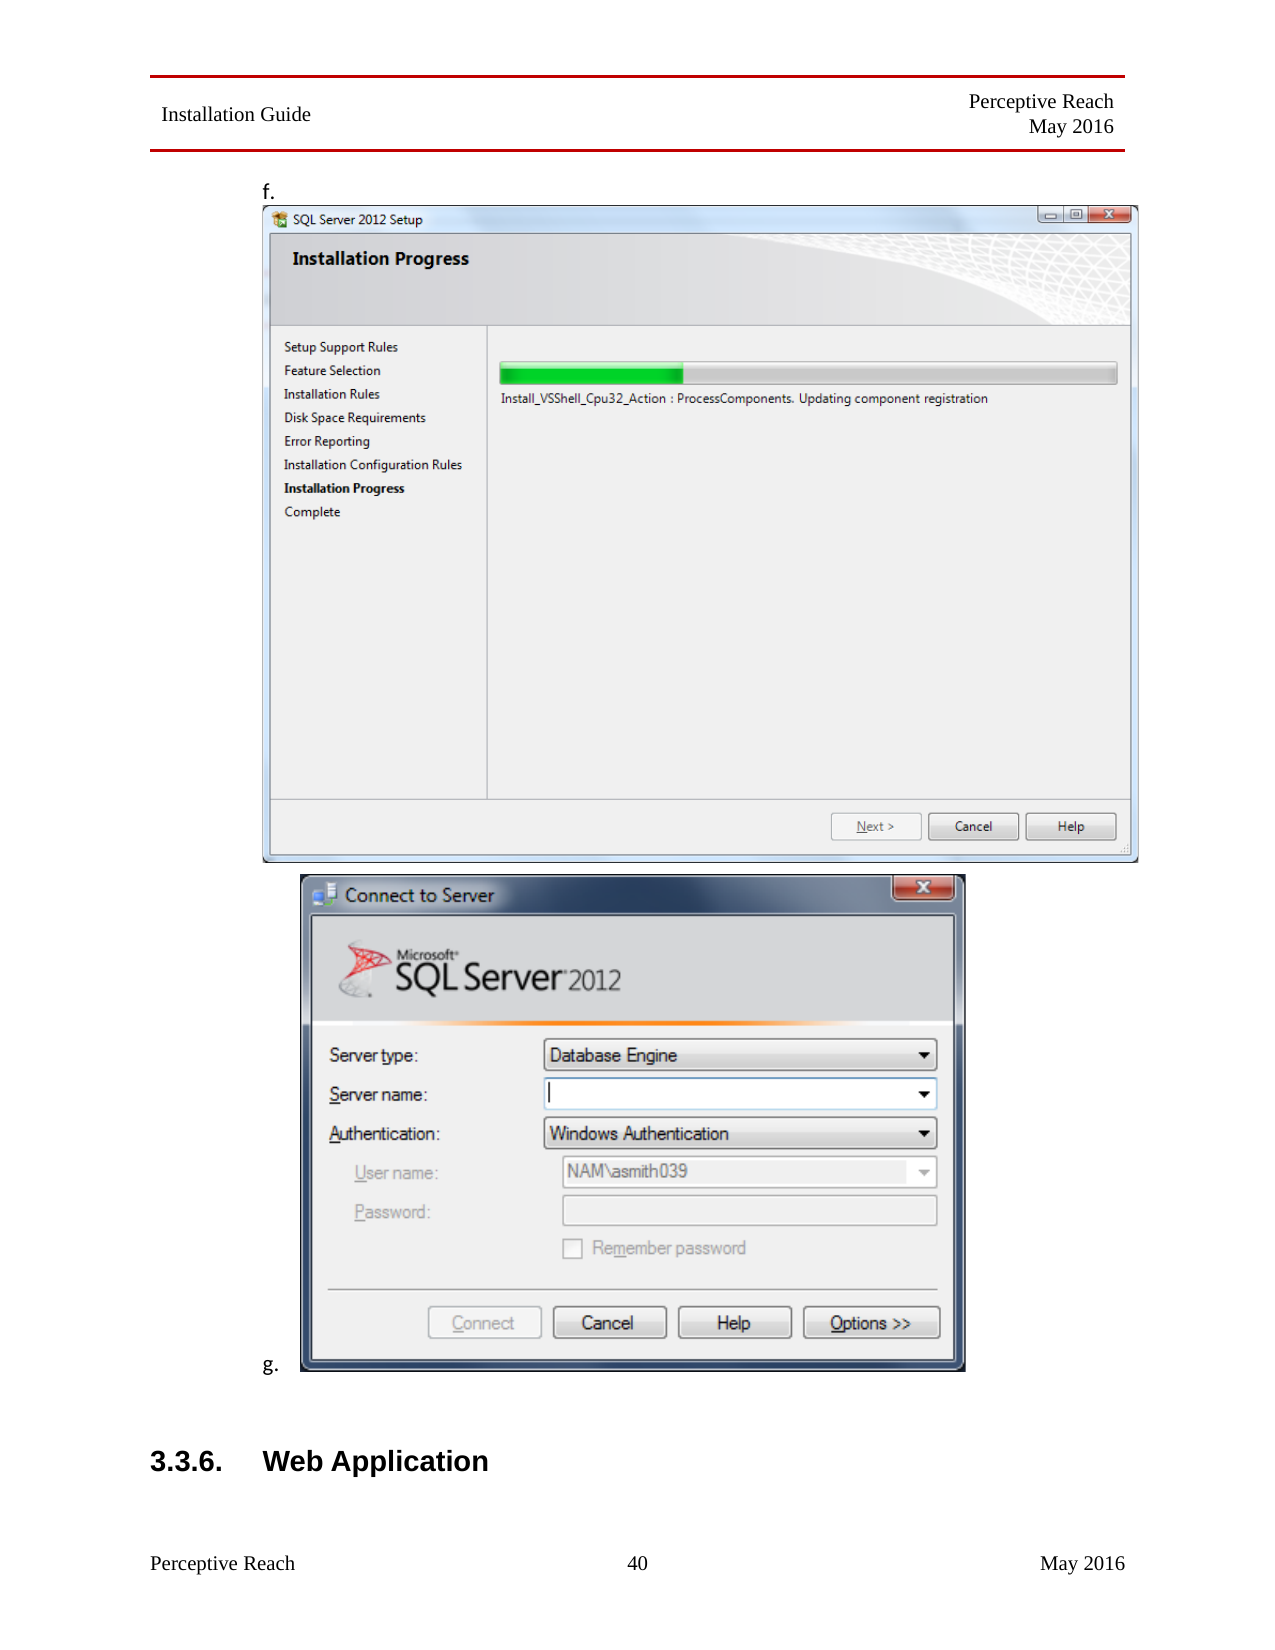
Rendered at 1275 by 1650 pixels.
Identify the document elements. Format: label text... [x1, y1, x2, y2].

subtitle Web Application [150, 1443, 1125, 1477]
picture [262, 205, 1139, 863]
picture [300, 874, 966, 1372]
